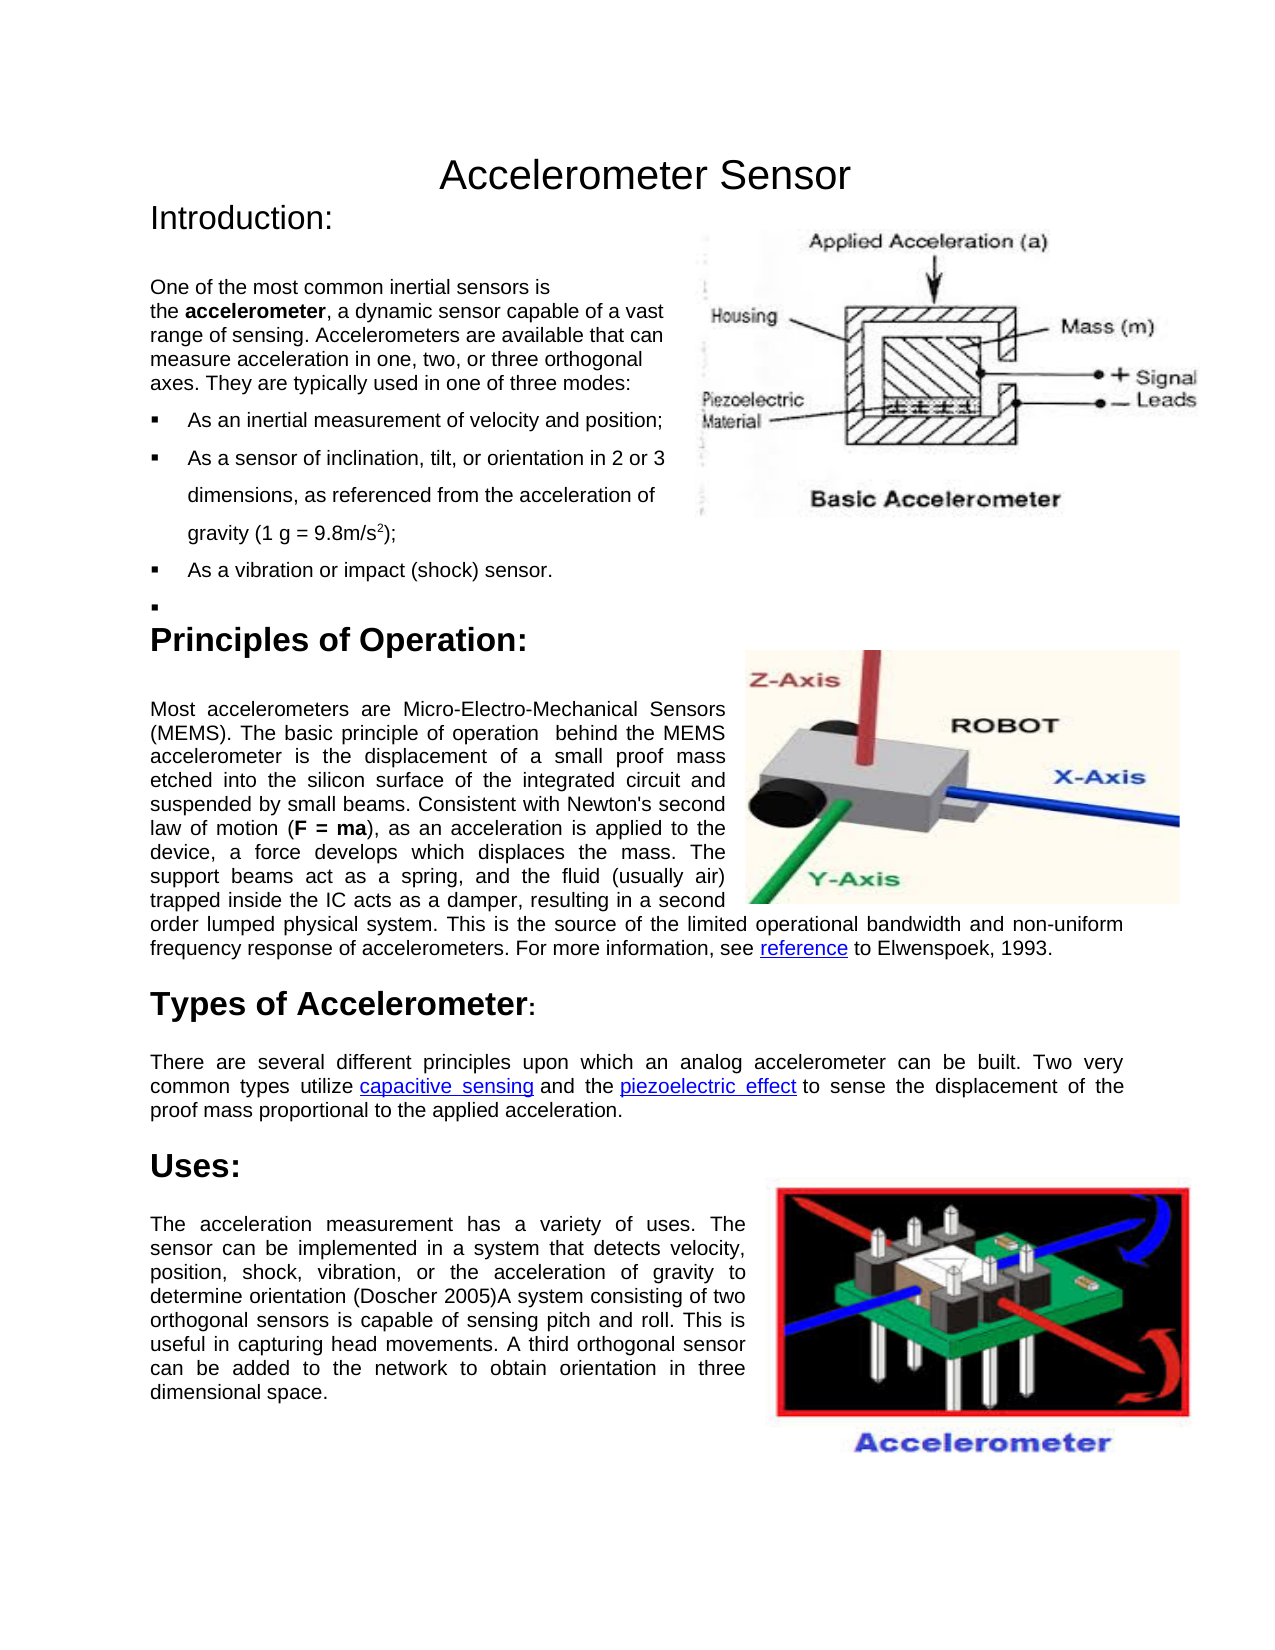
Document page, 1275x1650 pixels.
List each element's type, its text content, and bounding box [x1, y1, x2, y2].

list As a vibration or impact (shock) sensor. [150, 544, 1125, 582]
picture [745, 650, 1180, 904]
text Accelerometer Sensor [150, 150, 1125, 198]
subtitle Uses: [150, 1146, 1125, 1184]
text There are several different principles upon which an analog accelerometer can be built. Two very common types utilize capacitive sensing and the piezoelectric effect to sense the displacement of the proof mass proportional to the applied acceleration. [150, 1050, 1125, 1122]
list As an inertial measurement of velocity and position; [150, 394, 695, 432]
subtitle Types of Accelerometer: [150, 984, 1125, 1022]
list As a sensor of inclination, tilt, or orientation in 2 or 3 dimensions, as referenced from the acceleration of gravity (1 g = 9.8m/s2); [150, 432, 1125, 544]
picture [695, 229, 1200, 519]
text One of the most common inertial sensors is the accelerometer, a dynamic sensor capable of a vast range of sensing. Accelerometers are available that can measure acceleration in one, two, or three orthogonal axes. They are typically used in one of three modes: [150, 275, 695, 394]
text Introduction: [150, 198, 1125, 236]
picture [765, 1177, 1199, 1462]
text Most accelerometers are Micro-Electro-Mechanical Sensors (MEMS). The basic principle of operation behind the MEMS accelerometer is the displacement of a small proof mass etched into the silicon surface of the integrated circuit and suspended by small beams. Consistent with Newton's second law of motion (F = ma), as an acceleration is applied to the device, a force develops which displaces the mass. The support beams act as a spring, and the fluid (usually air) trapped inside the IC acts as a damper, resulting in a second order lumped physical system. This is the source of the limited operational bandwidth and non-uniform frequency response of accelerometers. For more information, see reference to Elwenspoek, 1993. [150, 696, 1125, 960]
subtitle Principles of Operation: [150, 619, 1125, 658]
text The acceleration measurement has a variety of uses. The sensor can be implemented in a system that detects velocity, position, shock, vibration, or the acceleration of gravity to determine orientation (Doscher 2005)A system consisting of two orthogonal sensors is capable of sensing pitch and roll. This is useful in capturing head movements. A third orthogonal sensor can be added to the network to obtain orientation in three dimensional space. [150, 1212, 765, 1403]
